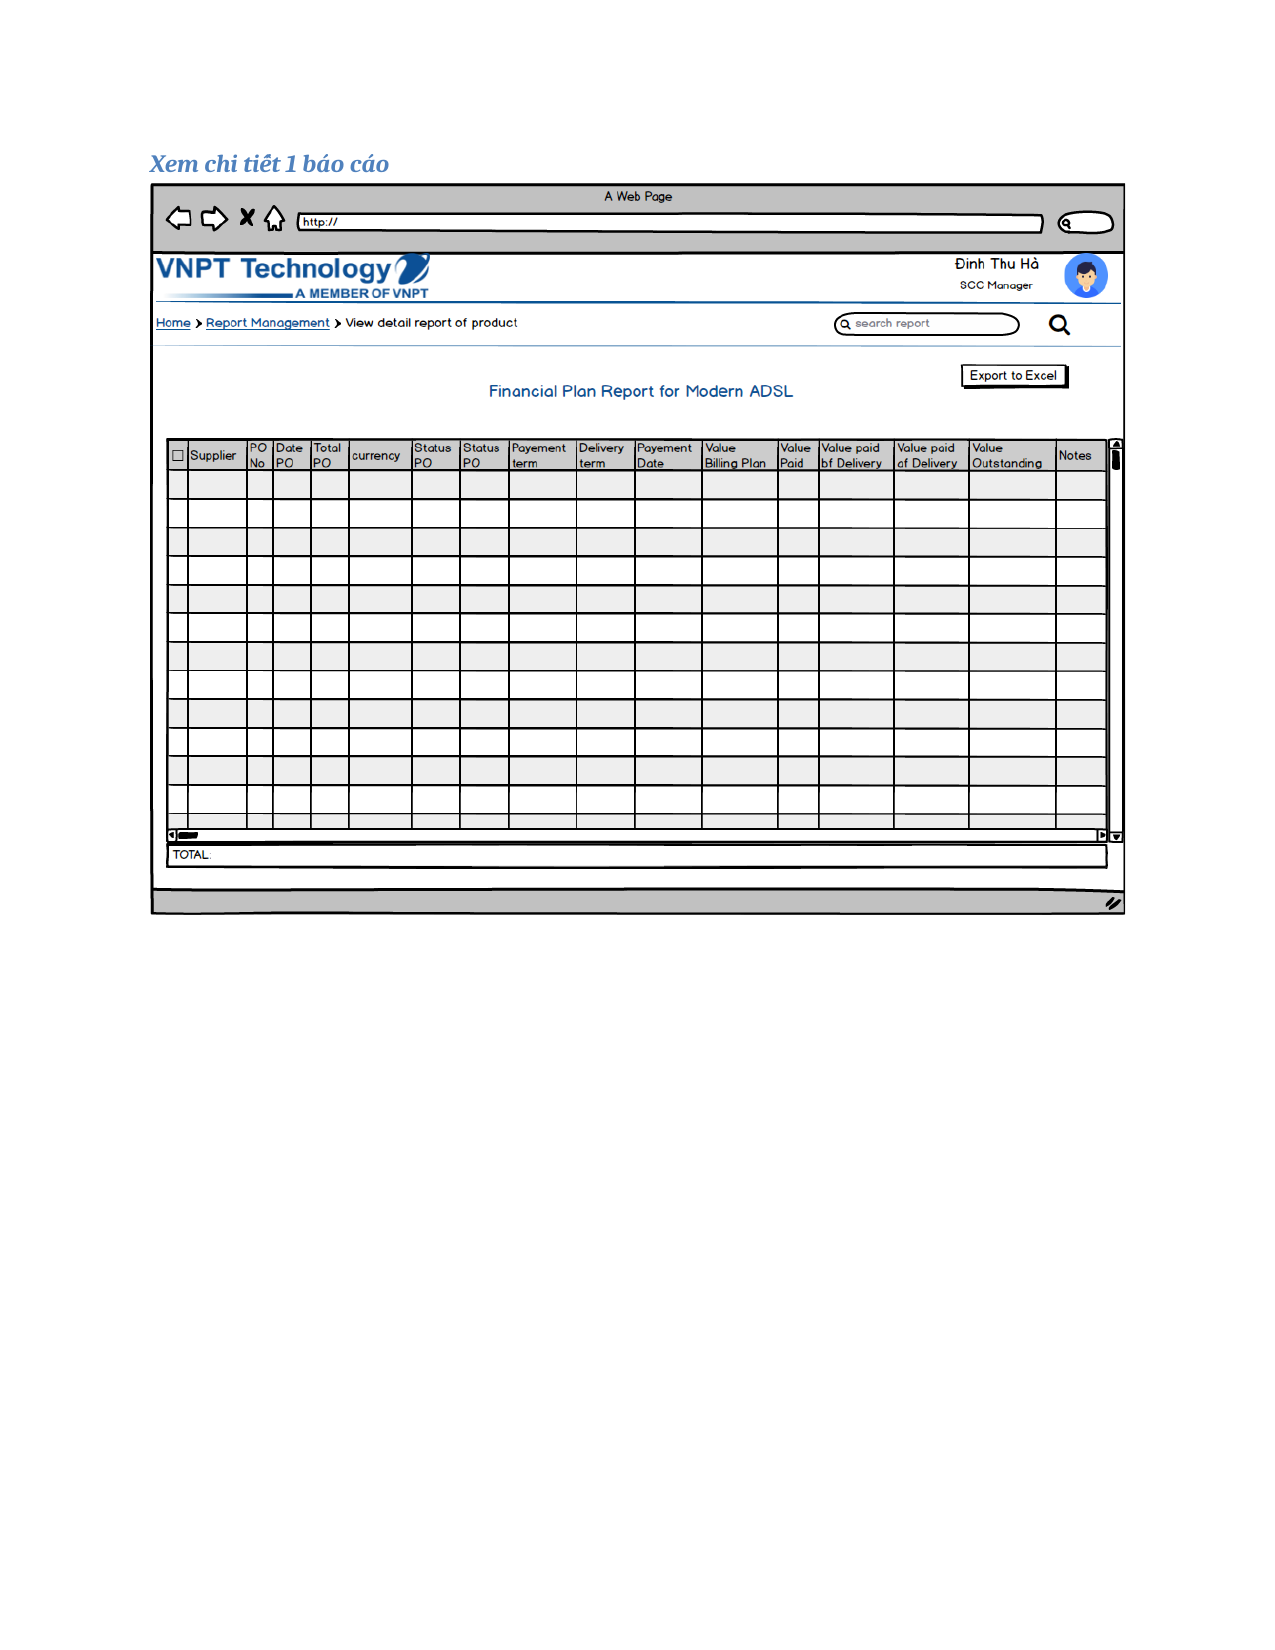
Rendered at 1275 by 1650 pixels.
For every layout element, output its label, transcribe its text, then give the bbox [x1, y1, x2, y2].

subtitle Xem chi tiết 1 báo cáo [150, 150, 1125, 179]
